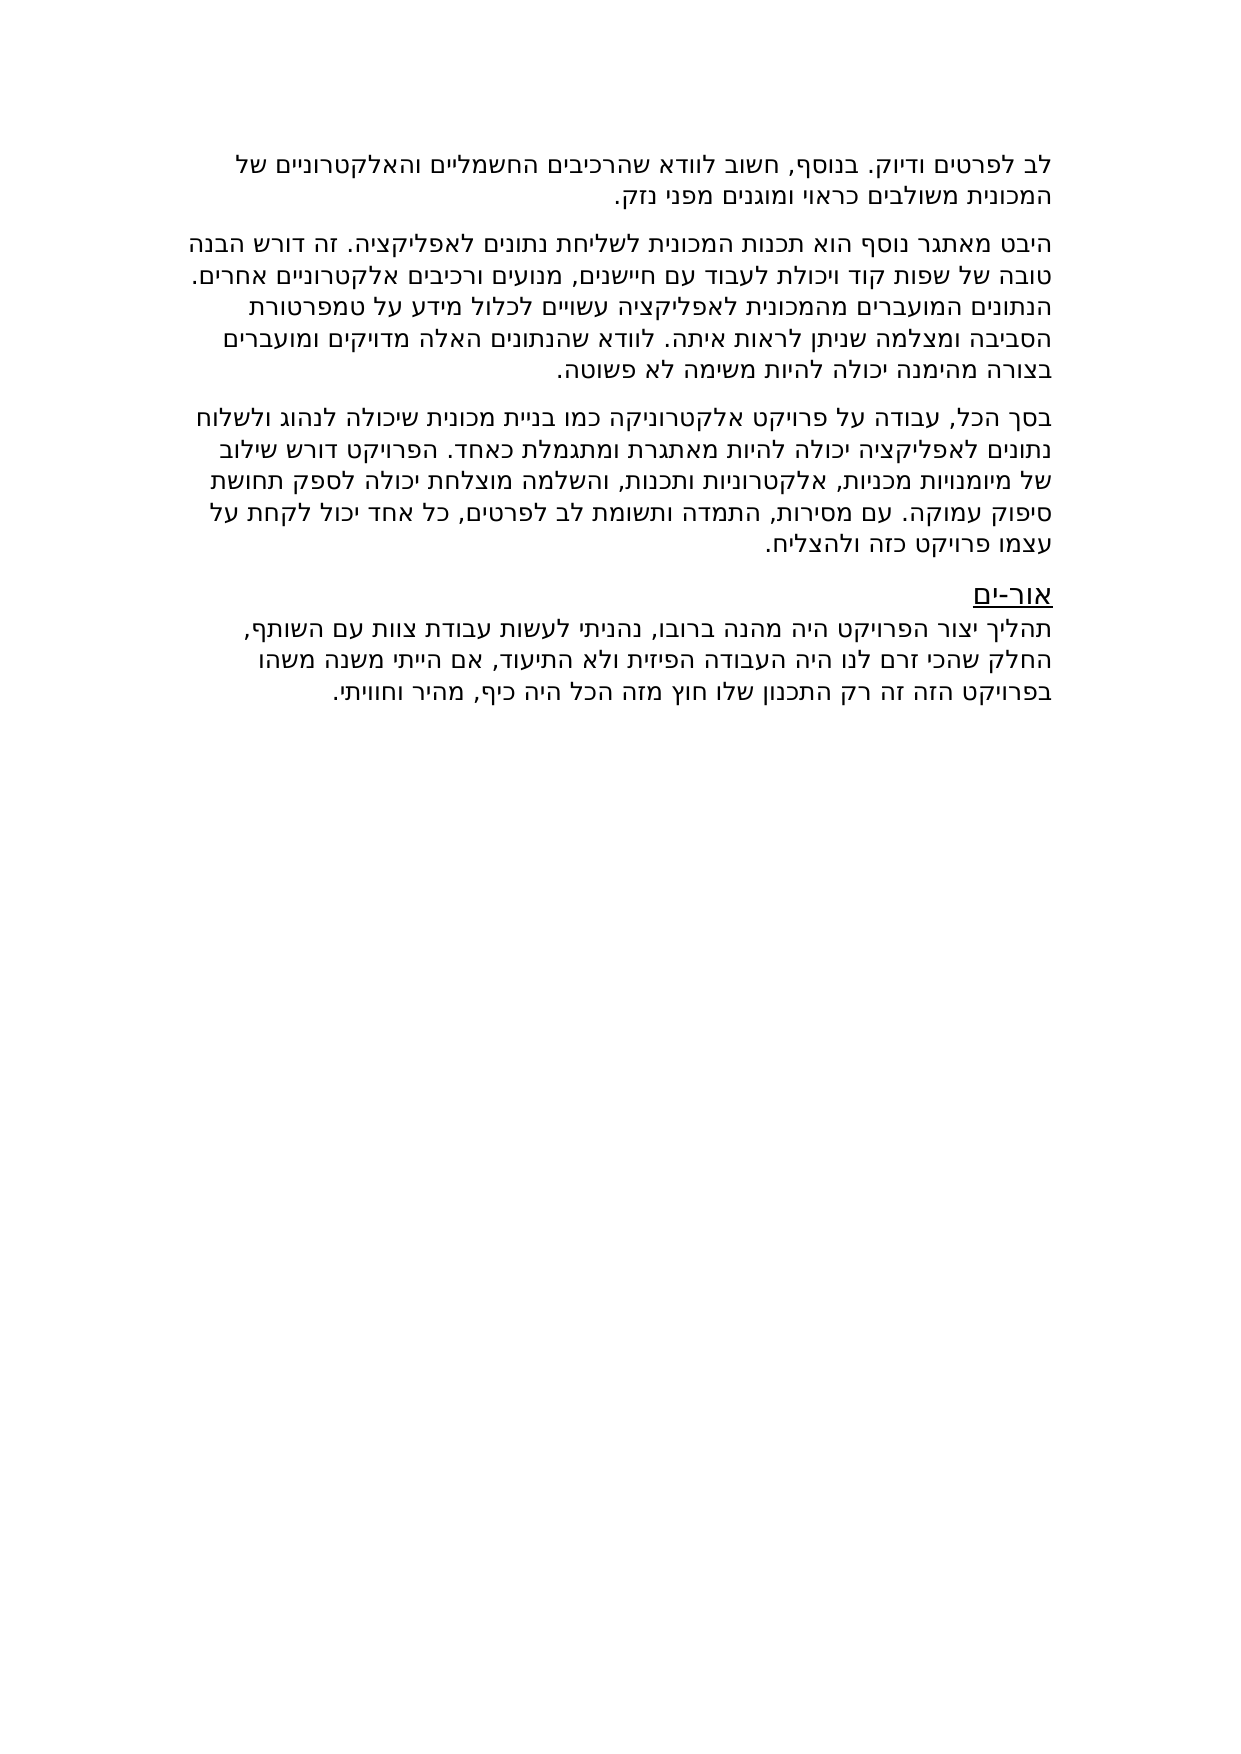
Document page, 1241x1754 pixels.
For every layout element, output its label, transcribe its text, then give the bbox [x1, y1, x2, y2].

text תהליך יצור הפרויקט היה מהנה ברובו, נהניתי לעשות עבודת צוות עם השותף, החלק שהכי זרם לנו היה העבודה הפיזית ולא התיעוד, אם הייתי משנה משהו בפרויקט הזה זה רק התכנון שלו חוץ מזה הכל היה כיף, מהיר וחוויתי. [187, 614, 1053, 706]
subtitle אור-ים [187, 577, 1053, 611]
text היבט מאתגר נוסף הוא תכנות המכונית לשליחת נתונים לאפליקציה. זה דורש הבנה טובה של שפות קוד ויכולת לעבוד עם חיישנים, מנועים ורכיבים אלקטרוניים אחרים. הנתונים המועברים מהמכונית לאפליקציה עשויים לכלול מידע על טמפרטורת הסביבה ומצלמה שניתן לראות איתה. לוודא שהנתונים האלה מדויקים ומועברים בצורה מהימנה יכולה להיות משימה לא פשוטה. [187, 229, 1053, 384]
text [187, 150, 1053, 211]
text בסך הכל, עבודה על פרויקט אלקטרוניקה כמו בניית מכונית שיכולה לנהוג ולשלוח נתונים לאפליקציה יכולה להיות מאתגרת ומתגמלת כאחד. הפרויקט דורש שילוב של מיומנויות מכניות, אלקטרוניות ותכנות, והשלמה מוצלחת יכולה לספק תחושת סיפוק עמוקה. עם מסירות, התמדה ותשומת לב לפרטים, כל אחד יכול לקחת על עצמו פרויקט כזה ולהצליח. [187, 403, 1053, 558]
